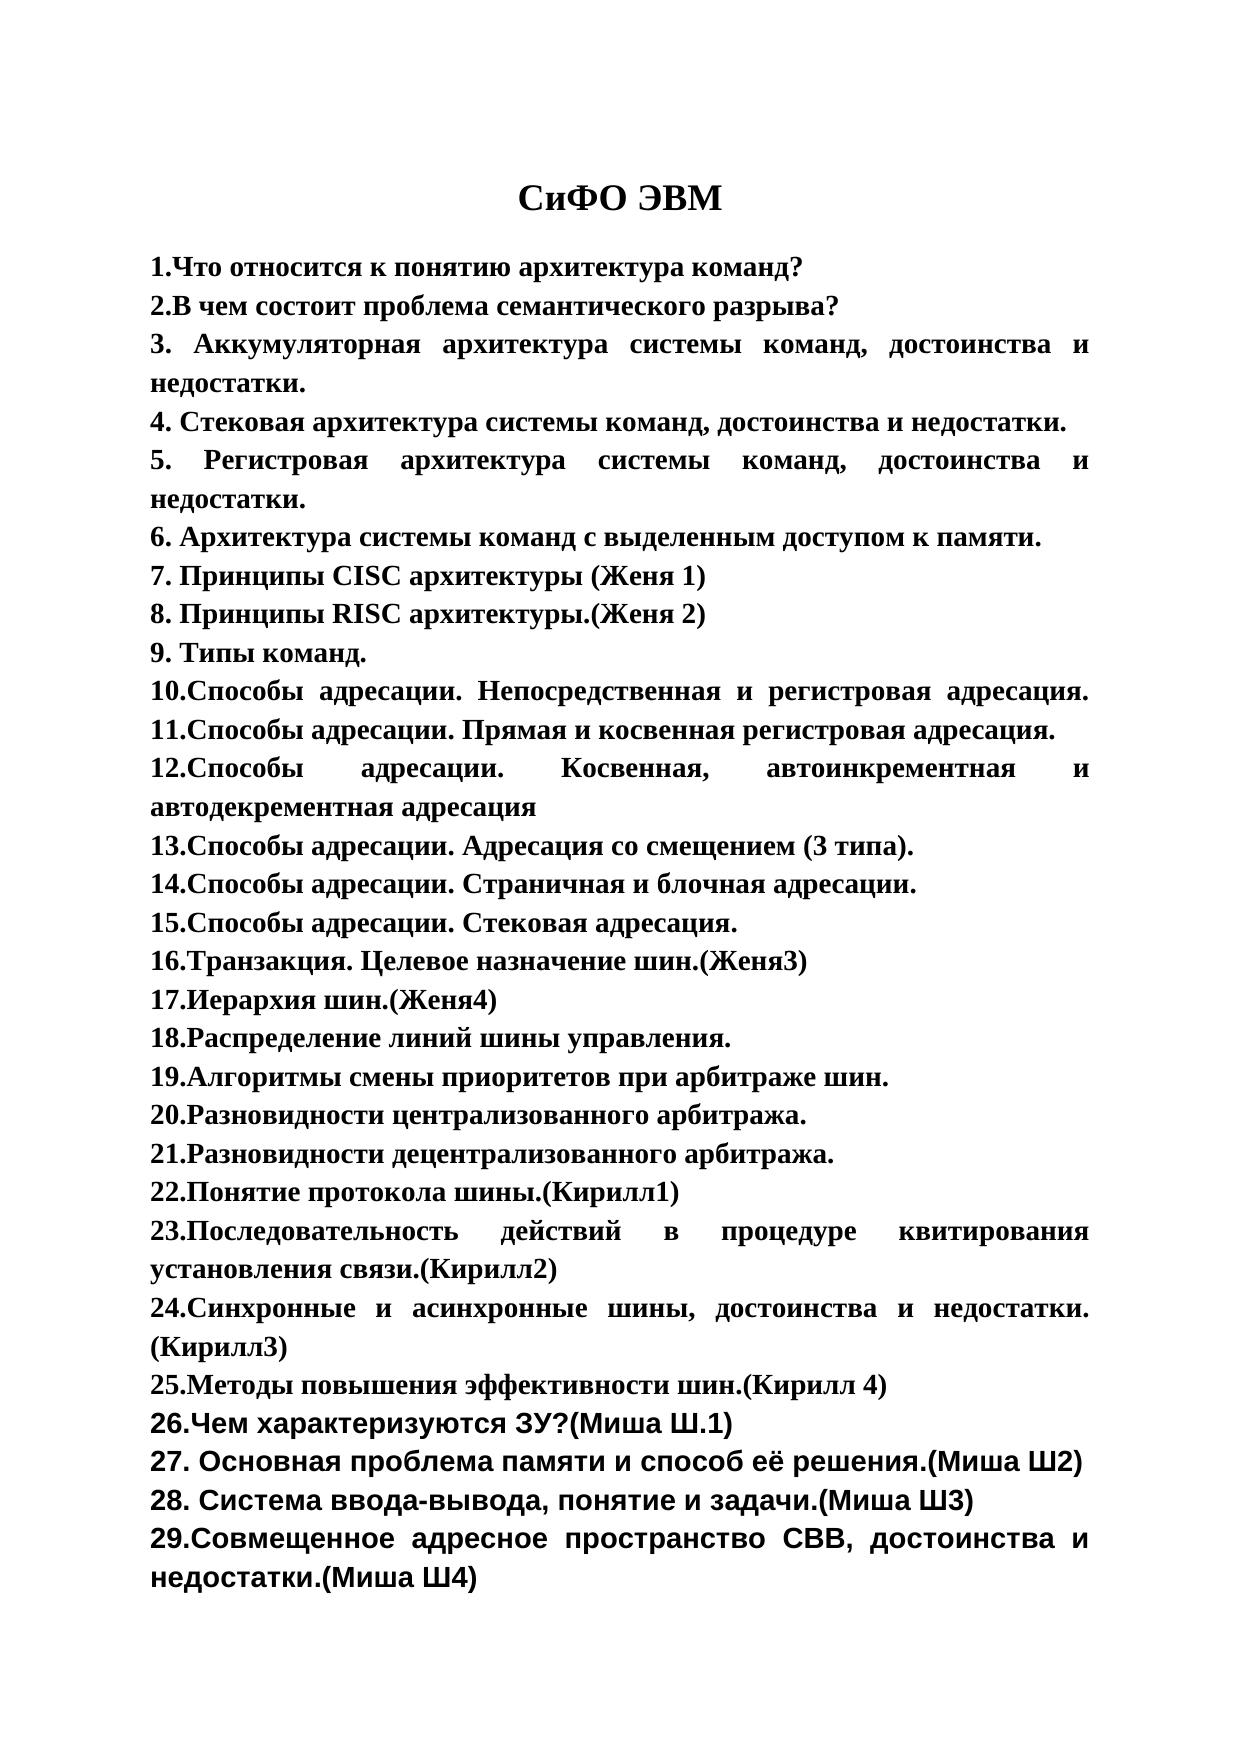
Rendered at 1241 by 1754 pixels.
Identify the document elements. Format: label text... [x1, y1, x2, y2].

text 12.Способы адресации. Косвенная, автоинкрементная и автодекрементная адресация [150, 751, 1090, 823]
text 17.Иерархия шин.(Женя4) [150, 982, 1090, 1015]
text 2.В чем состоит проблема семантического разрыва? [150, 288, 1090, 322]
text 20.Разновидности централизованного арбитража. [150, 1097, 1090, 1131]
text 5. Регистровая архитектура системы команд, достоинства и недостатки. [150, 442, 1090, 514]
text 21.Разновидности децентрализованного арбитража. [150, 1136, 1090, 1169]
text 22.Понятие протокола шины.(Кирилл1) [150, 1174, 1090, 1208]
text 1.Что относится к понятию архитектура команд? [150, 249, 1090, 283]
text 27. Основная проблема памяти и способ её решения.(Миша Ш2) [150, 1444, 1090, 1478]
text 7. Принципы CISC архитектуры (Женя 1) [150, 558, 1090, 591]
text 6. Архитектура системы команд с выделенным доступом к памяти. [150, 519, 1090, 553]
text 26.Чем характеризуются ЗУ?(Миша Ш.1) [150, 1406, 1090, 1439]
text 29.Совмещенное адресное пространство CBB, достоинства и недостатки.(Миша Ш4) [150, 1521, 1090, 1593]
text 16.Транзакция. Целевое назначение шин.(Женя3) [150, 943, 1090, 977]
text 18.Распределение линий шины управления. [150, 1020, 1090, 1054]
text 15.Способы адресации. Стековая адресация. [150, 905, 1090, 938]
text 19.Алгоритмы смены приоритетов при арбитраже шин. [150, 1059, 1090, 1092]
text 24.Синхронные и асинхронные шины, достоинства и недостатки.(Кирилл3) [150, 1290, 1090, 1362]
text 4. Стековая архитектура системы команд, достоинства и недостатки. [150, 404, 1090, 437]
text 9. Типы команд. [150, 635, 1090, 668]
text 28. Система ввода-вывода, понятие и задачи.(Миша Ш3) [150, 1483, 1090, 1516]
text 8. Принципы RISC архитектуры.(Женя 2) [150, 596, 1090, 630]
text 14.Способы адресации. Страничная и блочная адресации. [150, 866, 1090, 900]
text 13.Способы адресации. Адресация со смещением (3 типа). [150, 828, 1090, 861]
text 10.Способы адресации. Непосредственная и регистровая адресация. 11.Способы адресации. Прямая и косвенная регистровая адресация. [150, 673, 1090, 746]
text 23.Последовательность действий в процедуре квитирования установления связи.(Кирилл2) [150, 1213, 1090, 1285]
text 3. Аккумуляторная архитектура системы команд, достоинства и недостатки. [150, 327, 1090, 399]
text 25.Методы повышения эффективности шин.(Кирилл 4) [150, 1367, 1090, 1401]
text СиФО ЭВМ [150, 175, 1090, 218]
